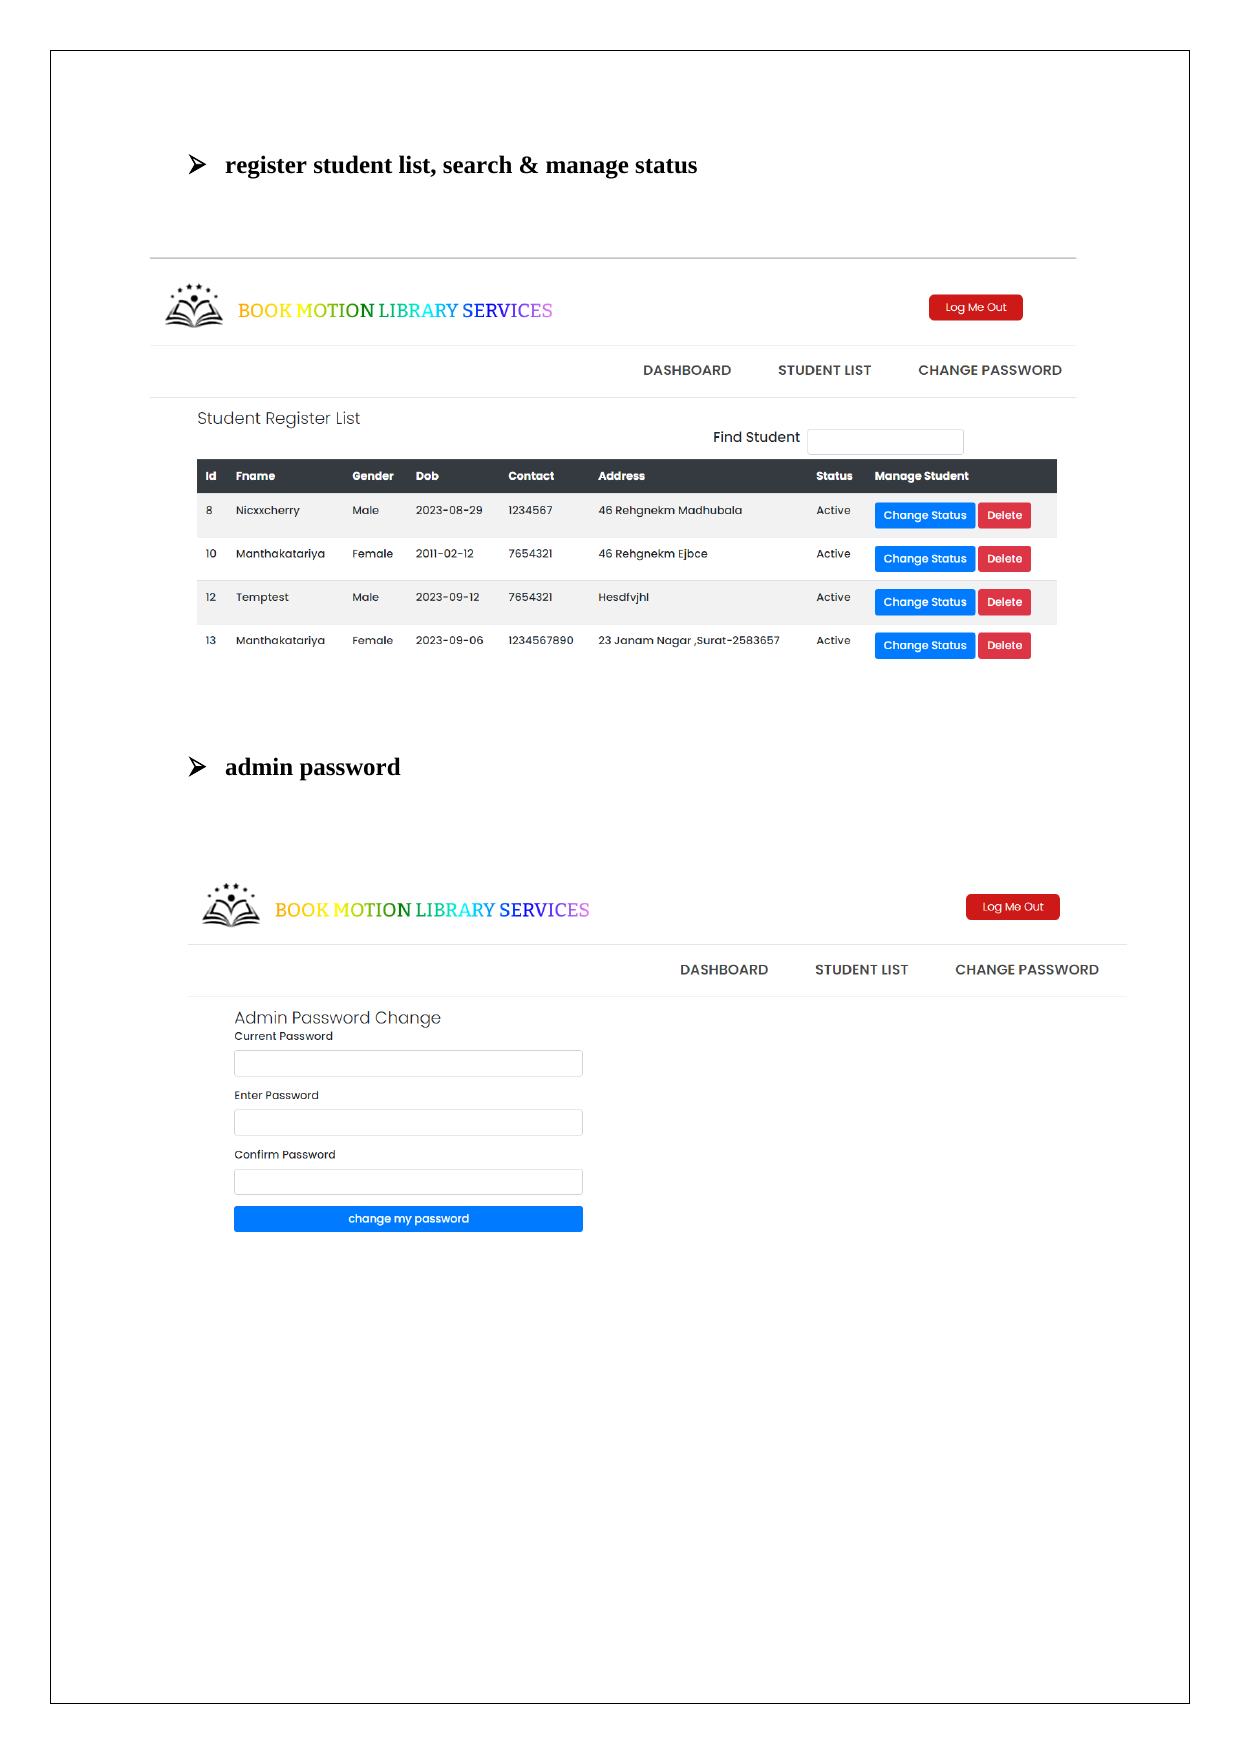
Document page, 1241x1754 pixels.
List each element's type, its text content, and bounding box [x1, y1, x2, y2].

list admin password [187, 752, 1090, 781]
picture [187, 860, 1127, 1268]
picture [150, 257, 1077, 674]
list register student list, search & manage status [187, 150, 1090, 179]
